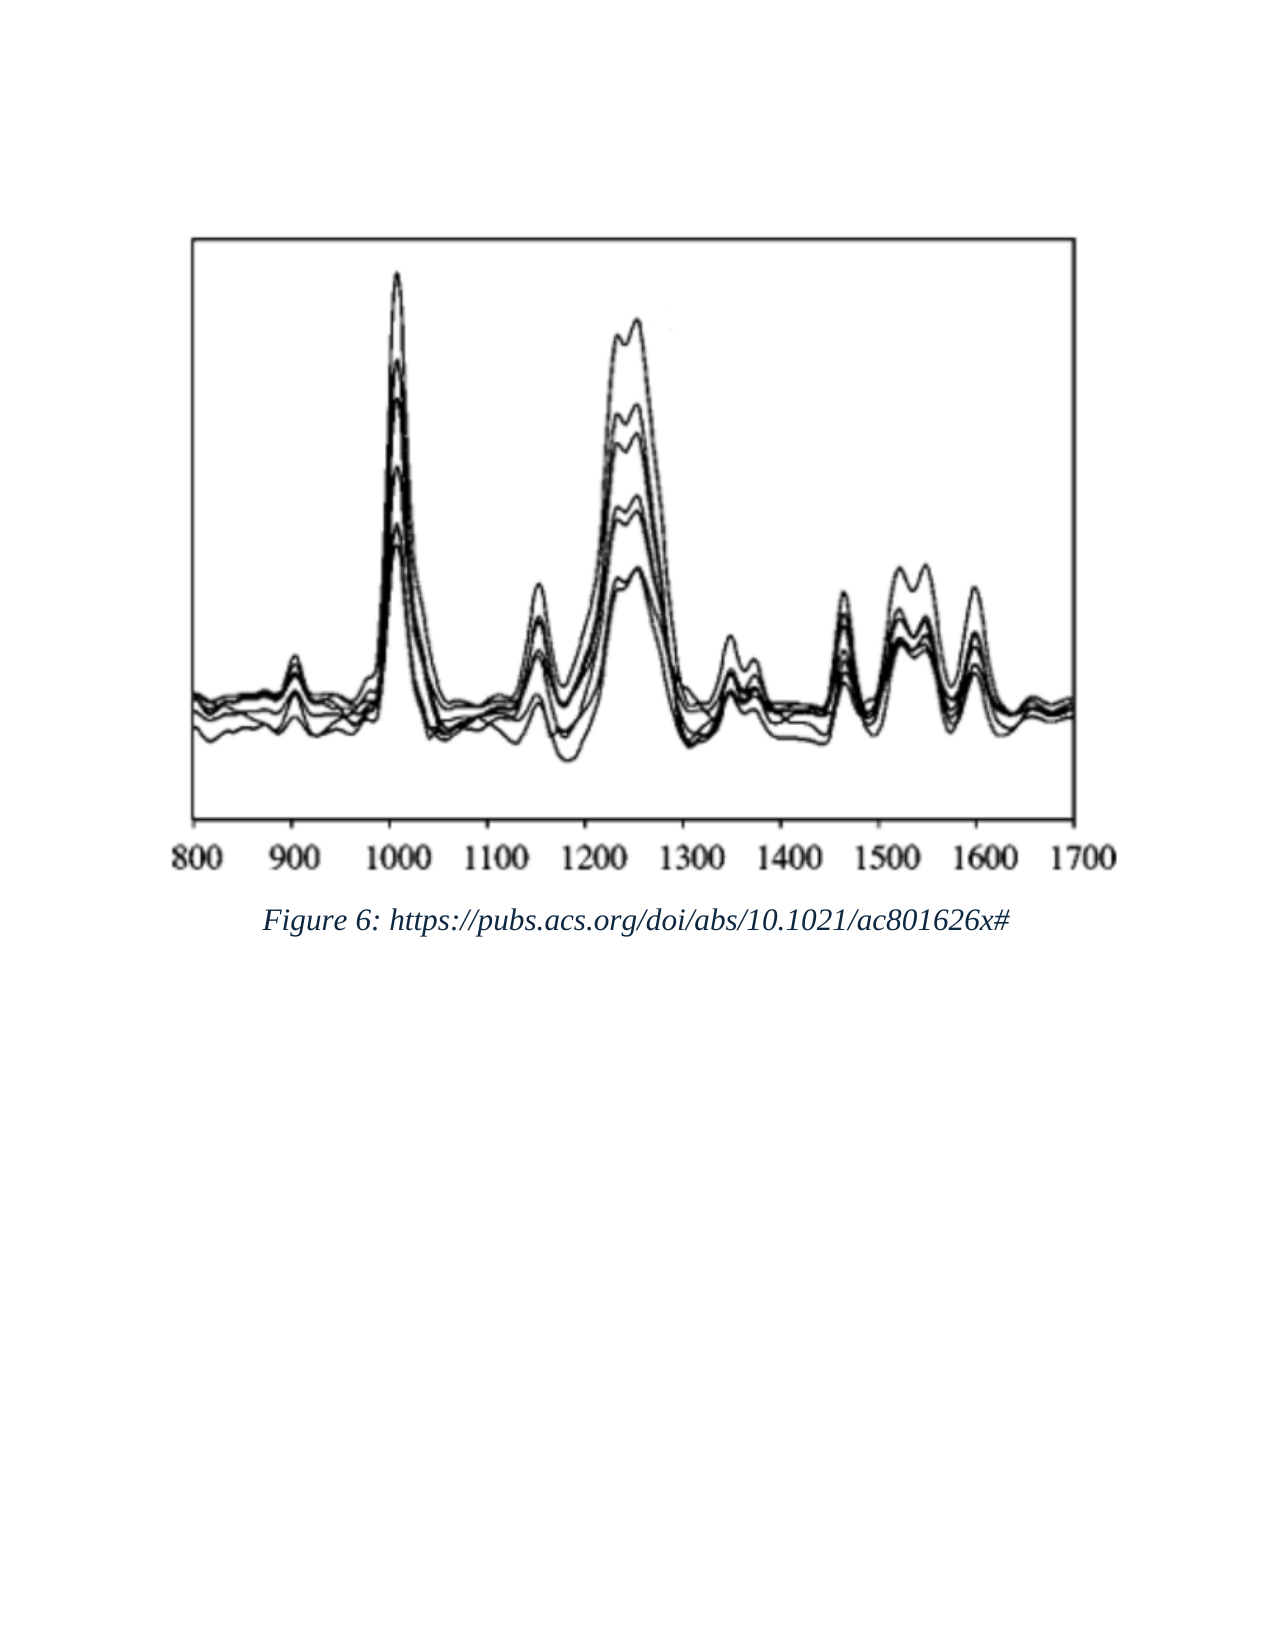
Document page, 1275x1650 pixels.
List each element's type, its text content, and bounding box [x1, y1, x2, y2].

picture [157, 213, 1118, 880]
text Figure 6: https://pubs.acs.org/doi/abs/10.1021/ac801626x# [150, 901, 1125, 937]
